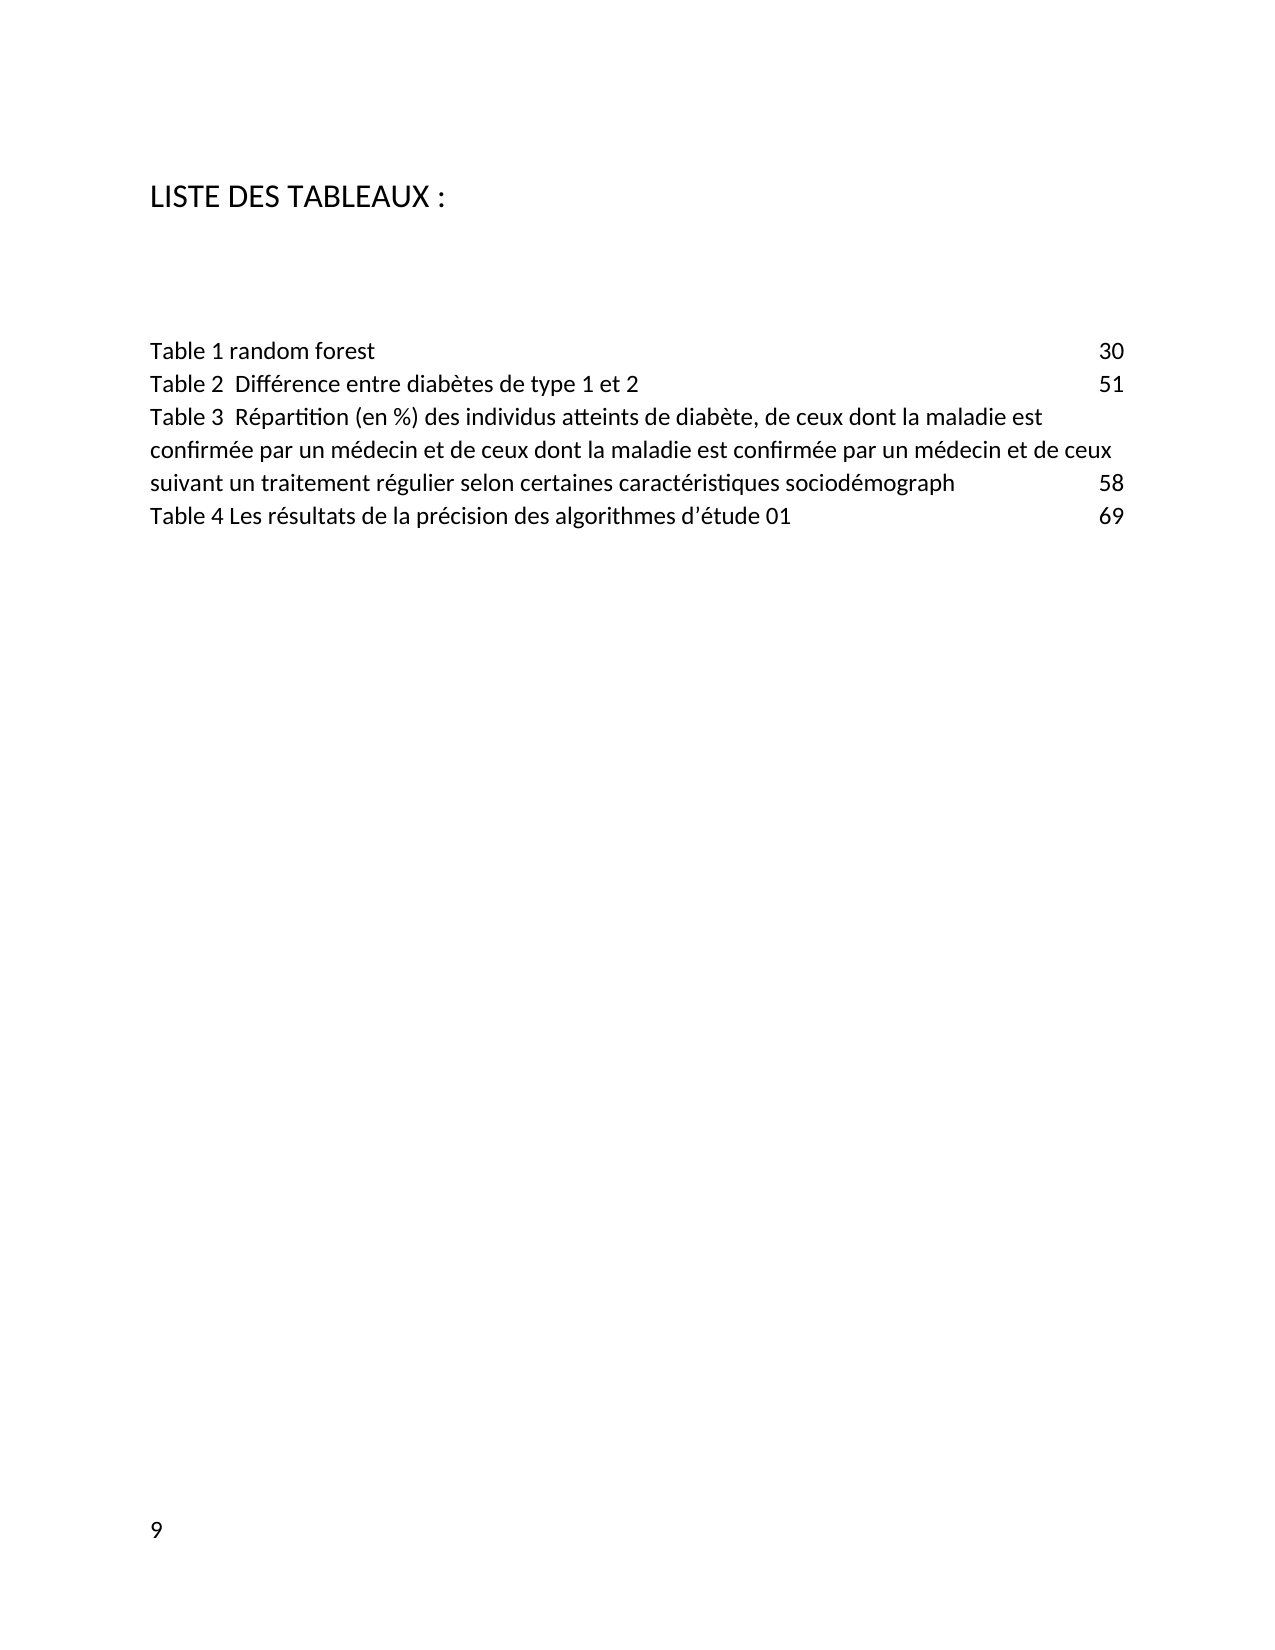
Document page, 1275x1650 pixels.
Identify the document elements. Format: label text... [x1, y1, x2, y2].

text Table 1 random forest 30 [150, 335, 1125, 366]
text Table 2 Différence entre diabètes de type 1 et 2 51 [150, 368, 1125, 399]
text Table 4 Les résultats de la précision des algorithmes d’étude 01 69 [150, 500, 1125, 530]
subtitle LISTE DES TABLEAUX : [150, 175, 1125, 216]
text Table 3 Répartition (en %) des individus atteints de diabète, de ceux dont la maladie est confirmée par un médecin et de ceux dont la maladie est confirmée par un médecin et de ceux suivant un traitement régulier selon certaines caractéristiques sociodémograph 58 [150, 401, 1125, 497]
